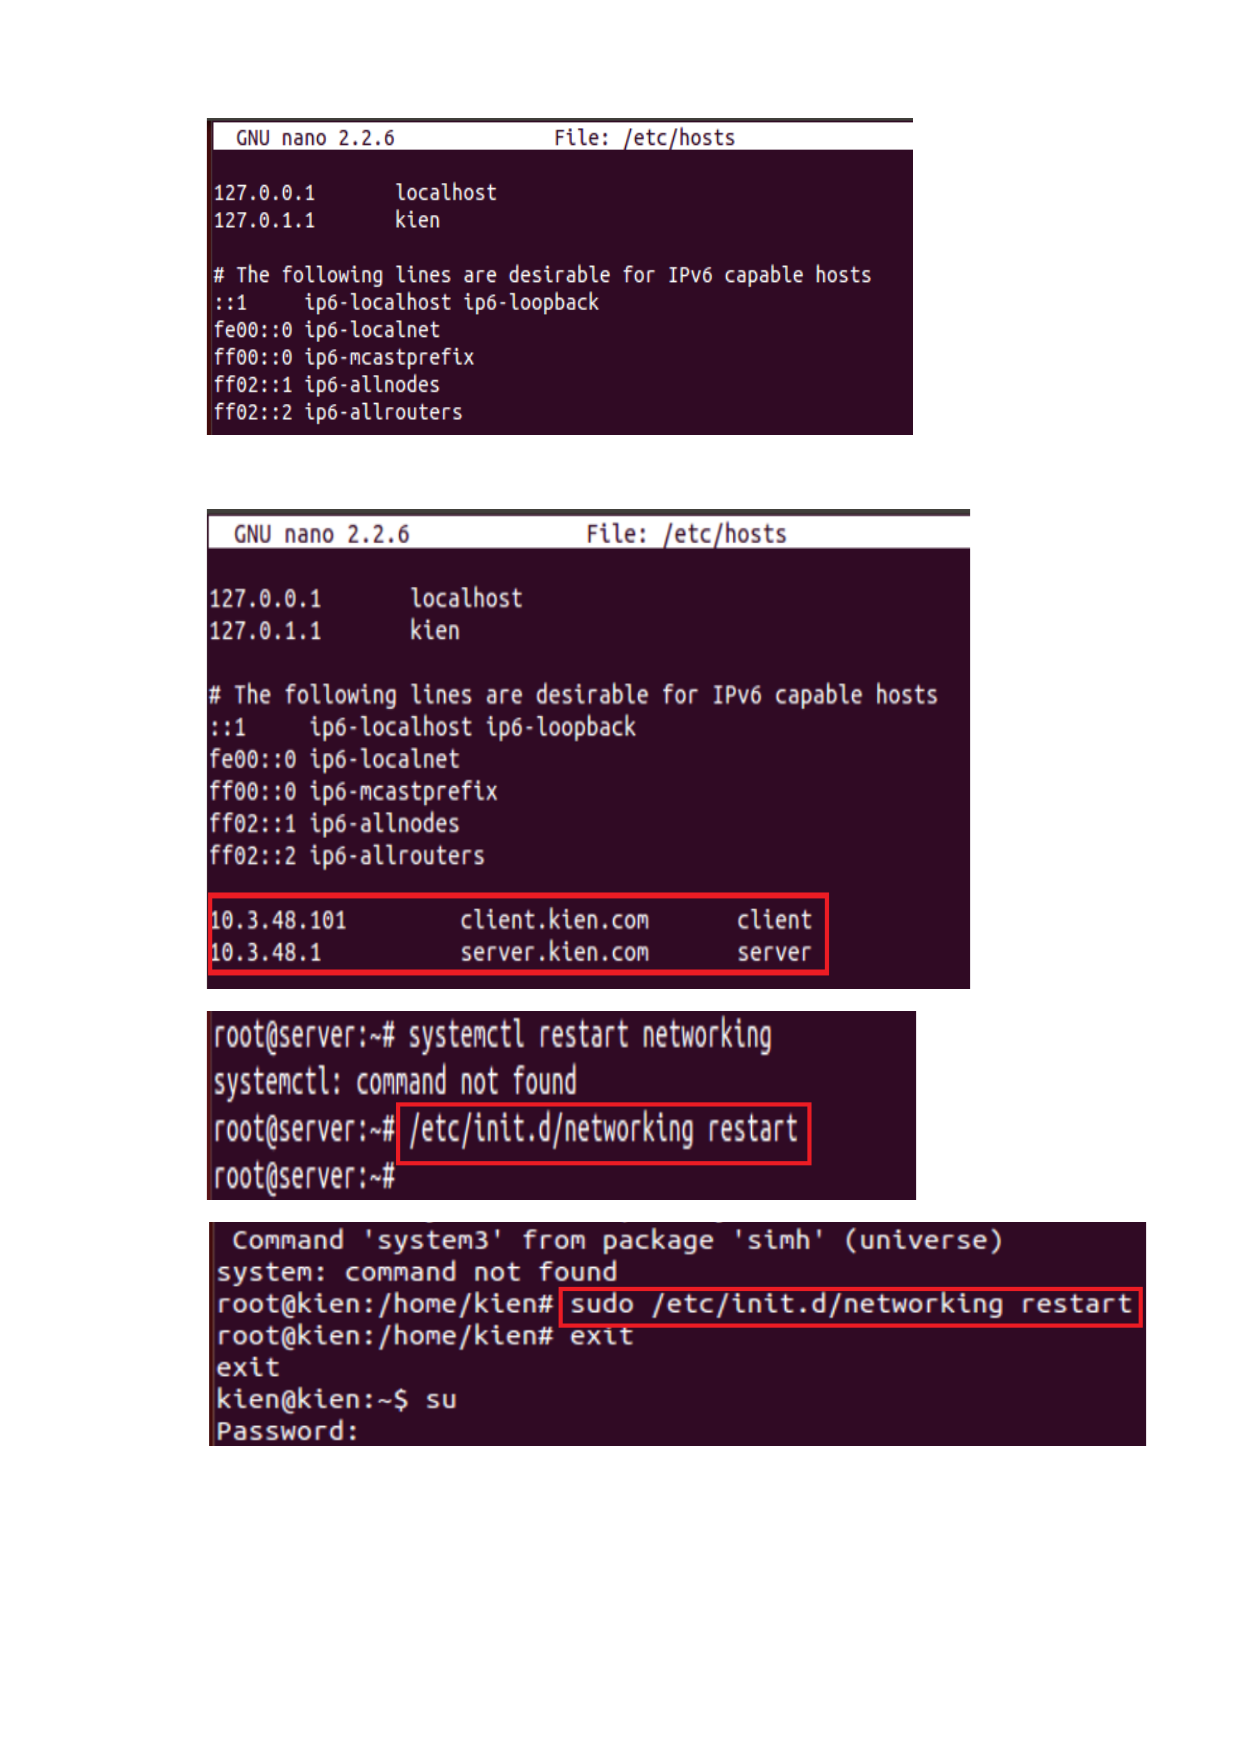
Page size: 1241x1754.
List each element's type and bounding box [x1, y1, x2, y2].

picture [206, 509, 971, 989]
picture [206, 1222, 1147, 1446]
picture [206, 118, 913, 435]
picture [206, 1011, 917, 1200]
